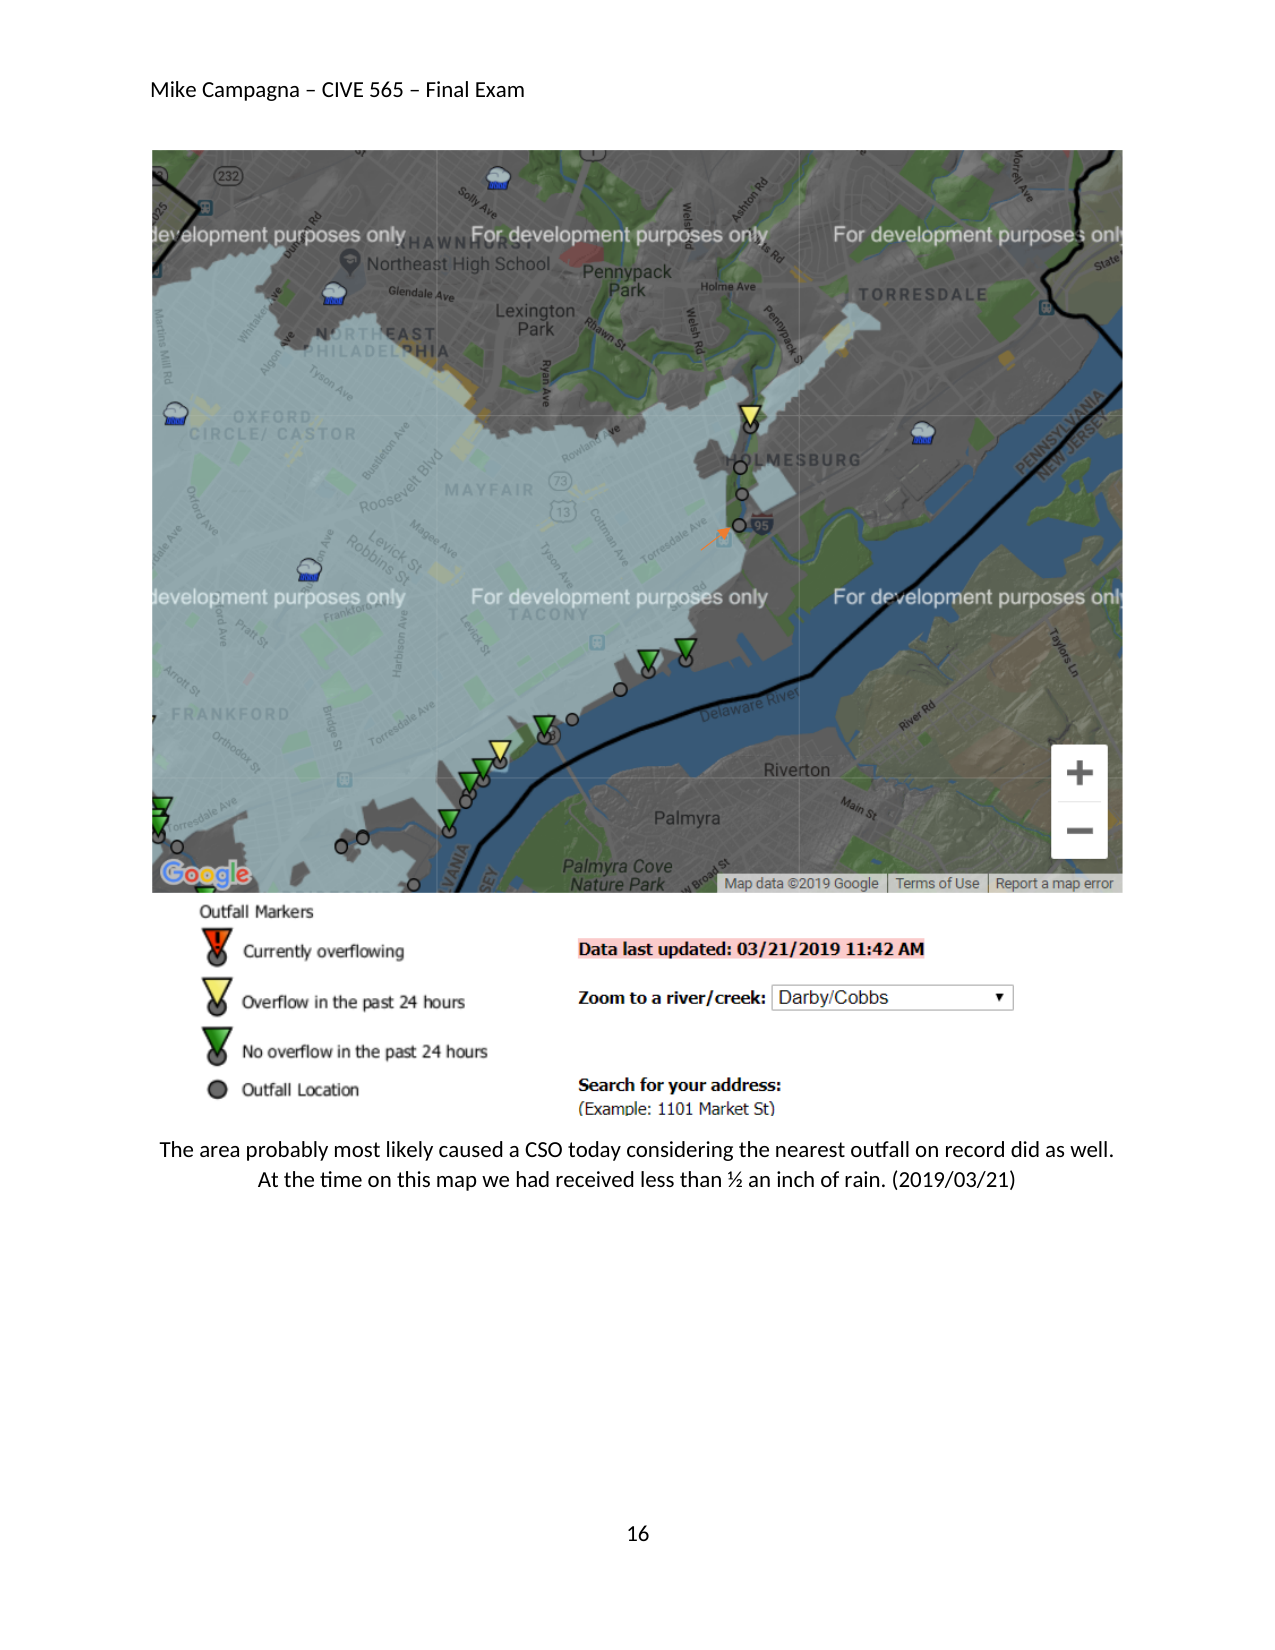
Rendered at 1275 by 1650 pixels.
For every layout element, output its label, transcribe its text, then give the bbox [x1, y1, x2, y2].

picture [150, 150, 1125, 1116]
text The area probably most likely caused a CSO today considering the nearest outfall on record did as well. At the time on this map we had received less than ½ an inch of rain. (2019/03/21) [150, 1135, 1125, 1193]
